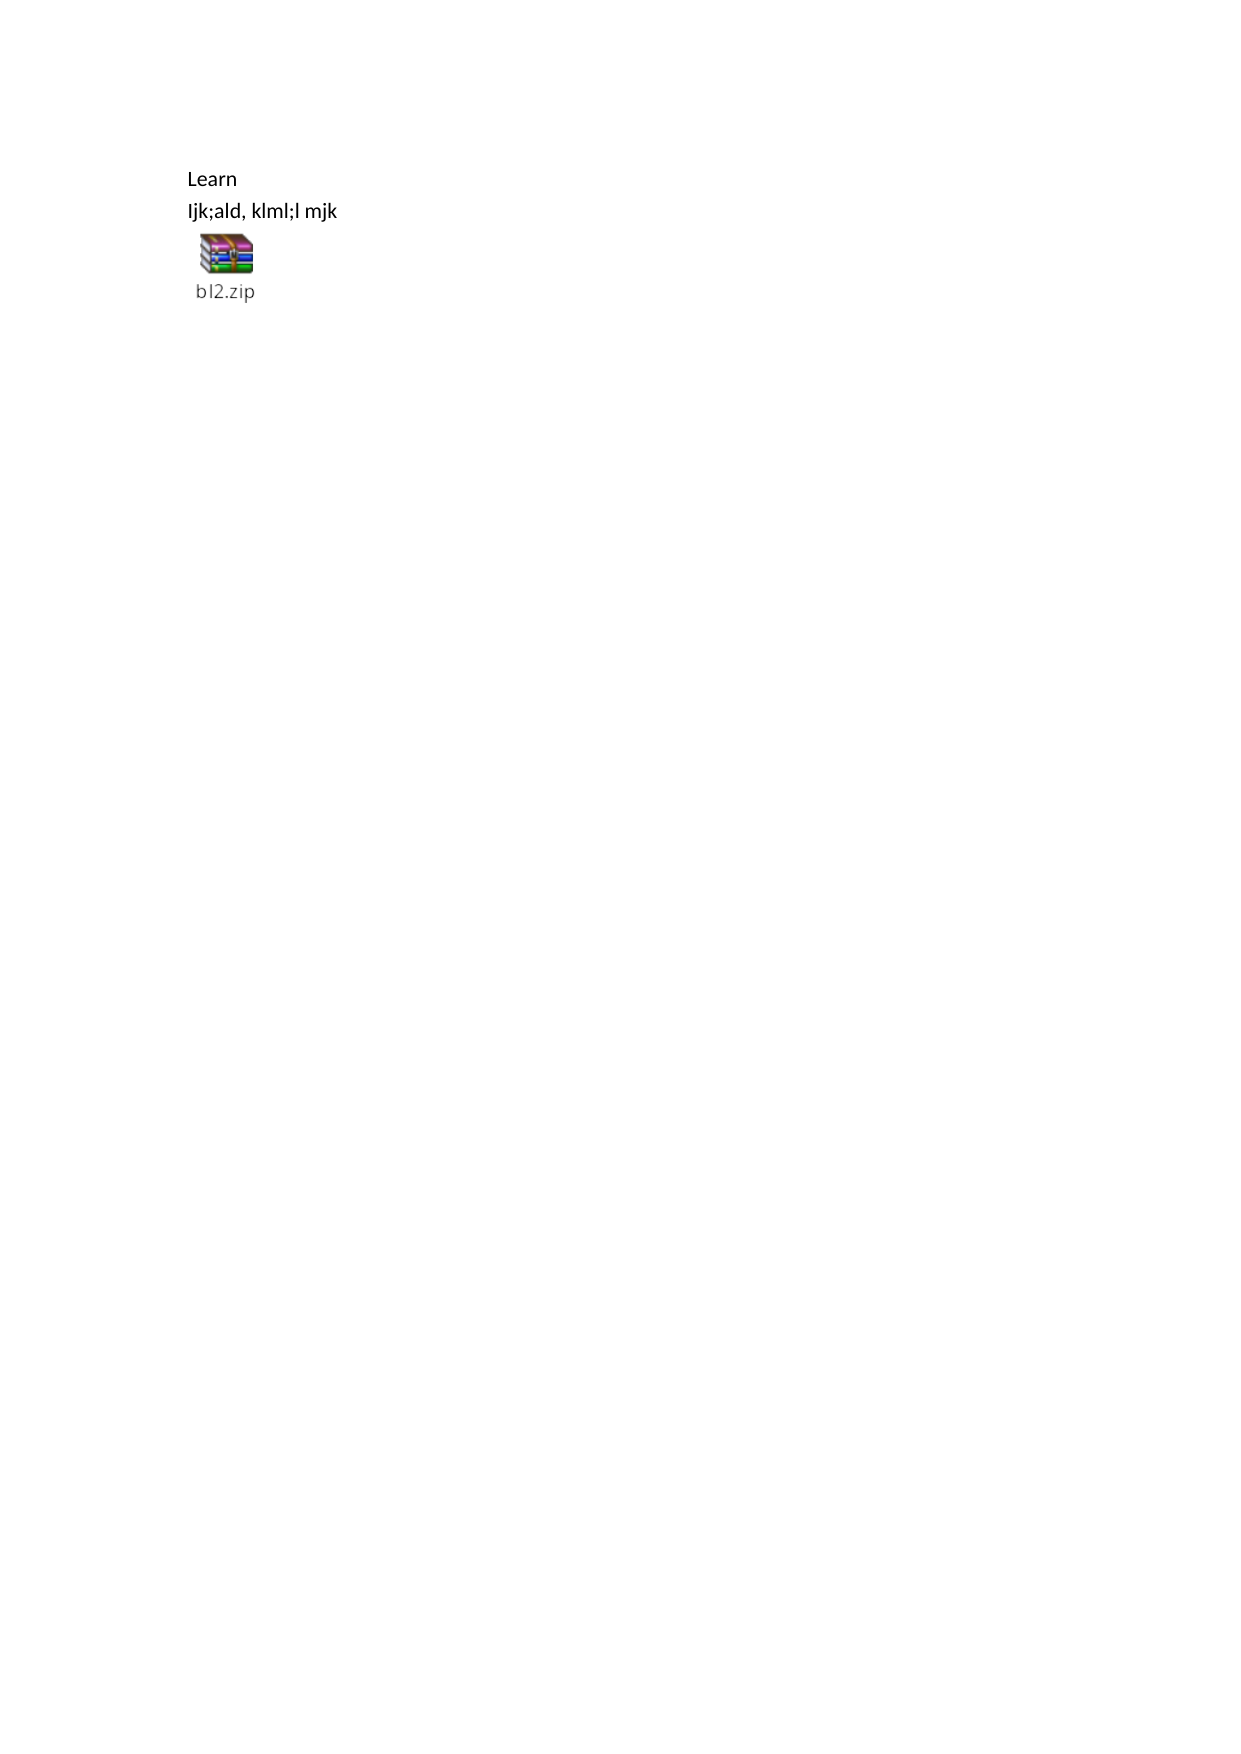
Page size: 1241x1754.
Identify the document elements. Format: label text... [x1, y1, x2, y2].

text Learn [187, 162, 1053, 194]
text Ijk;ald, klml;l mjk [187, 194, 1053, 227]
